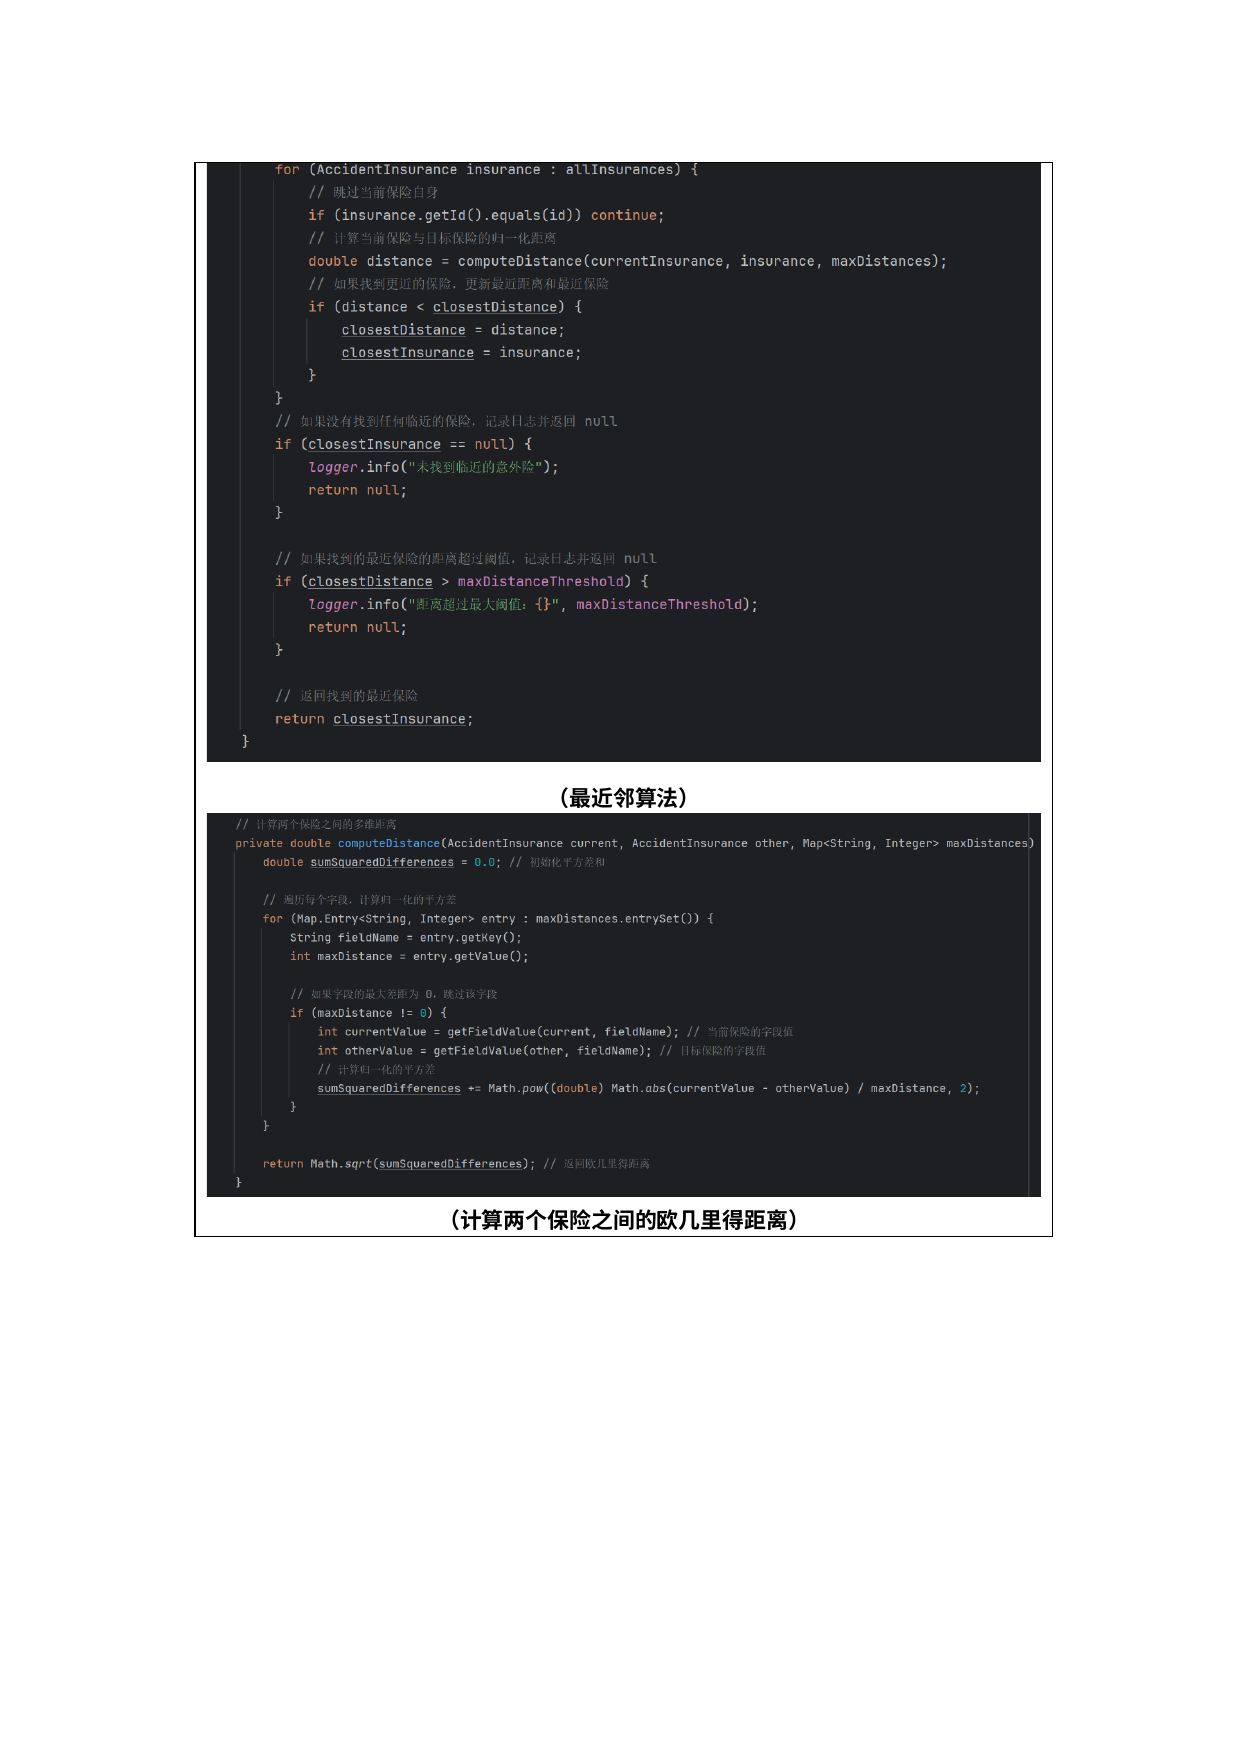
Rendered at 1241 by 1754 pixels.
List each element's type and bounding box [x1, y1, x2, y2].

picture [206, 813, 1041, 1197]
table_cell [196, 163, 1052, 1236]
picture [206, 163, 1041, 762]
